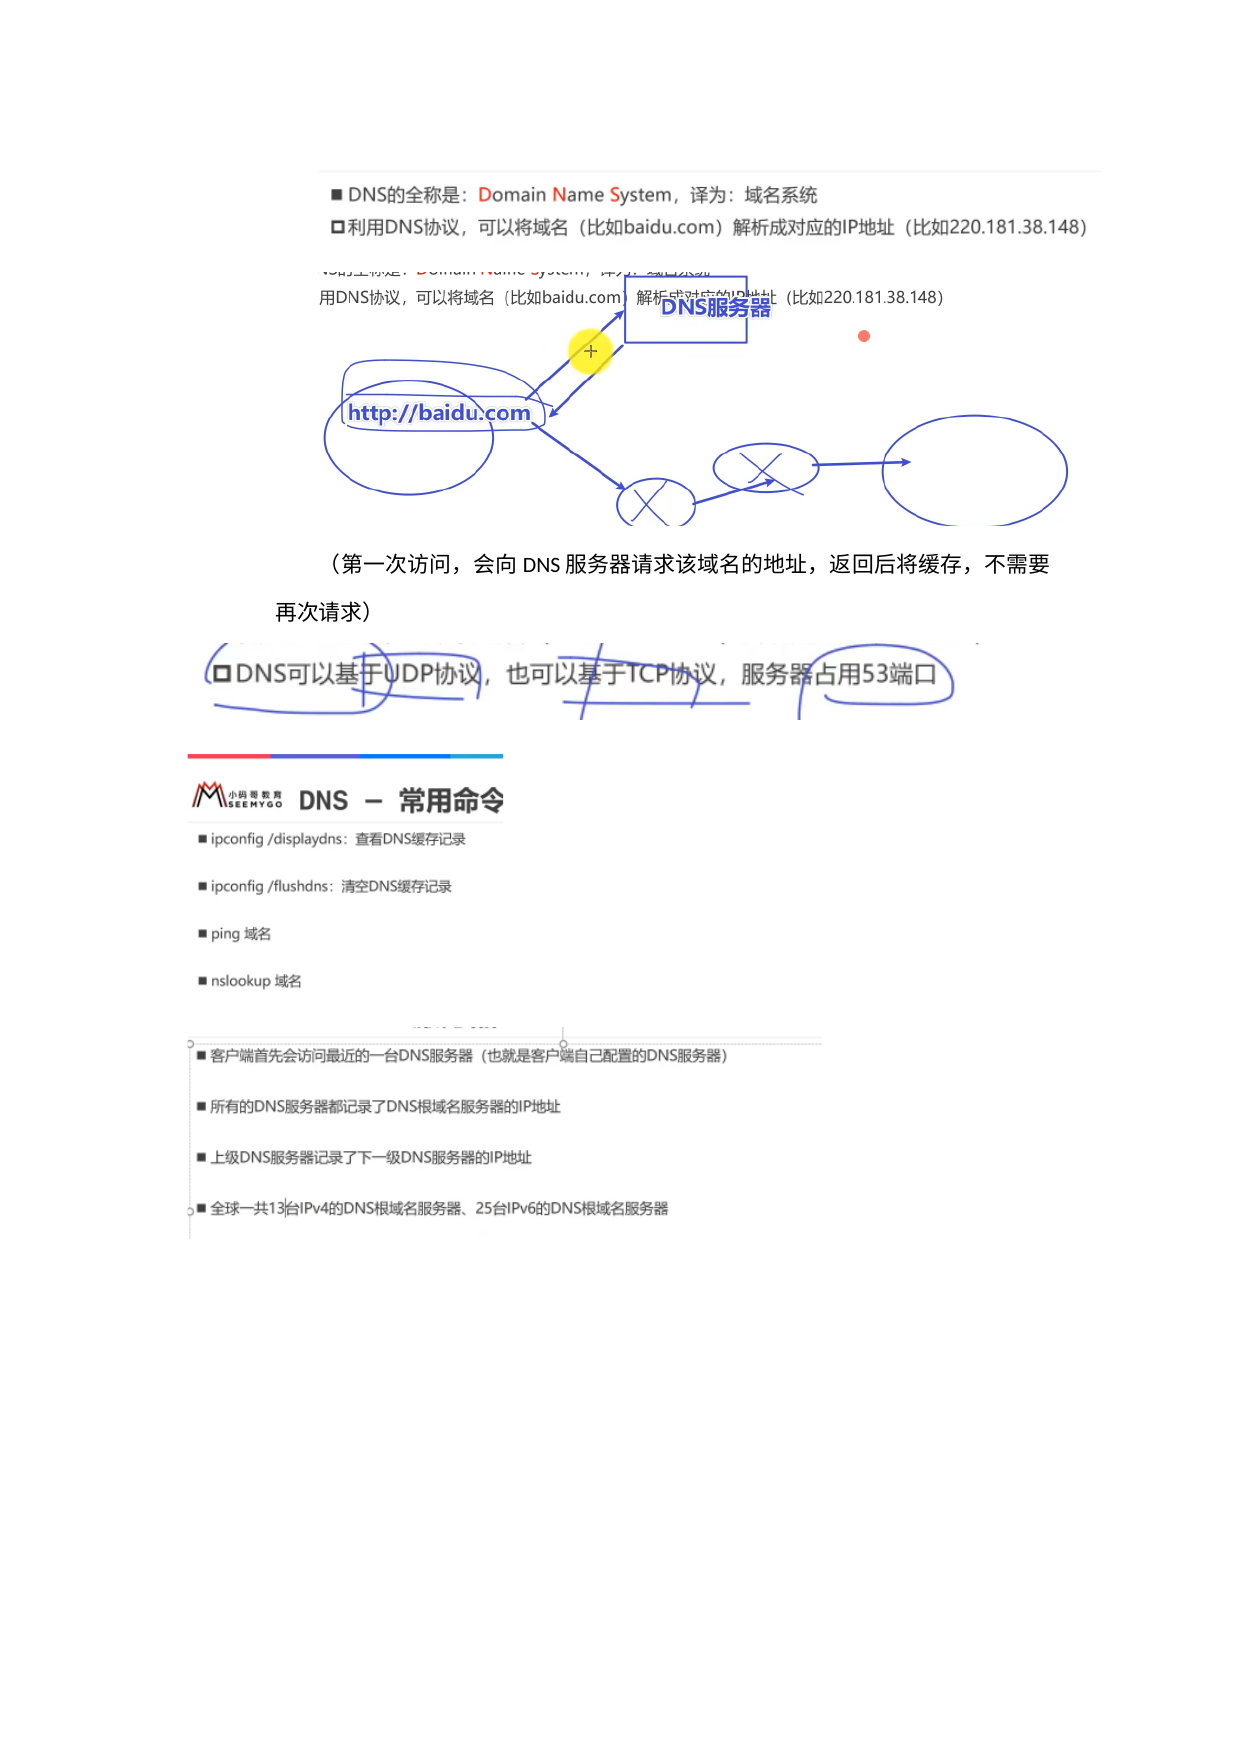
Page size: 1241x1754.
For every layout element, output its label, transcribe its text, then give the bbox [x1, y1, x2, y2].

picture [187, 1027, 822, 1239]
picture [187, 643, 987, 720]
list （第一次访问，会向DNS服务器请求该域名的地址，返回后将缓存，不需要再次请求） [275, 546, 1053, 627]
picture [187, 754, 504, 1004]
picture [318, 162, 1101, 255]
picture [318, 272, 1074, 526]
